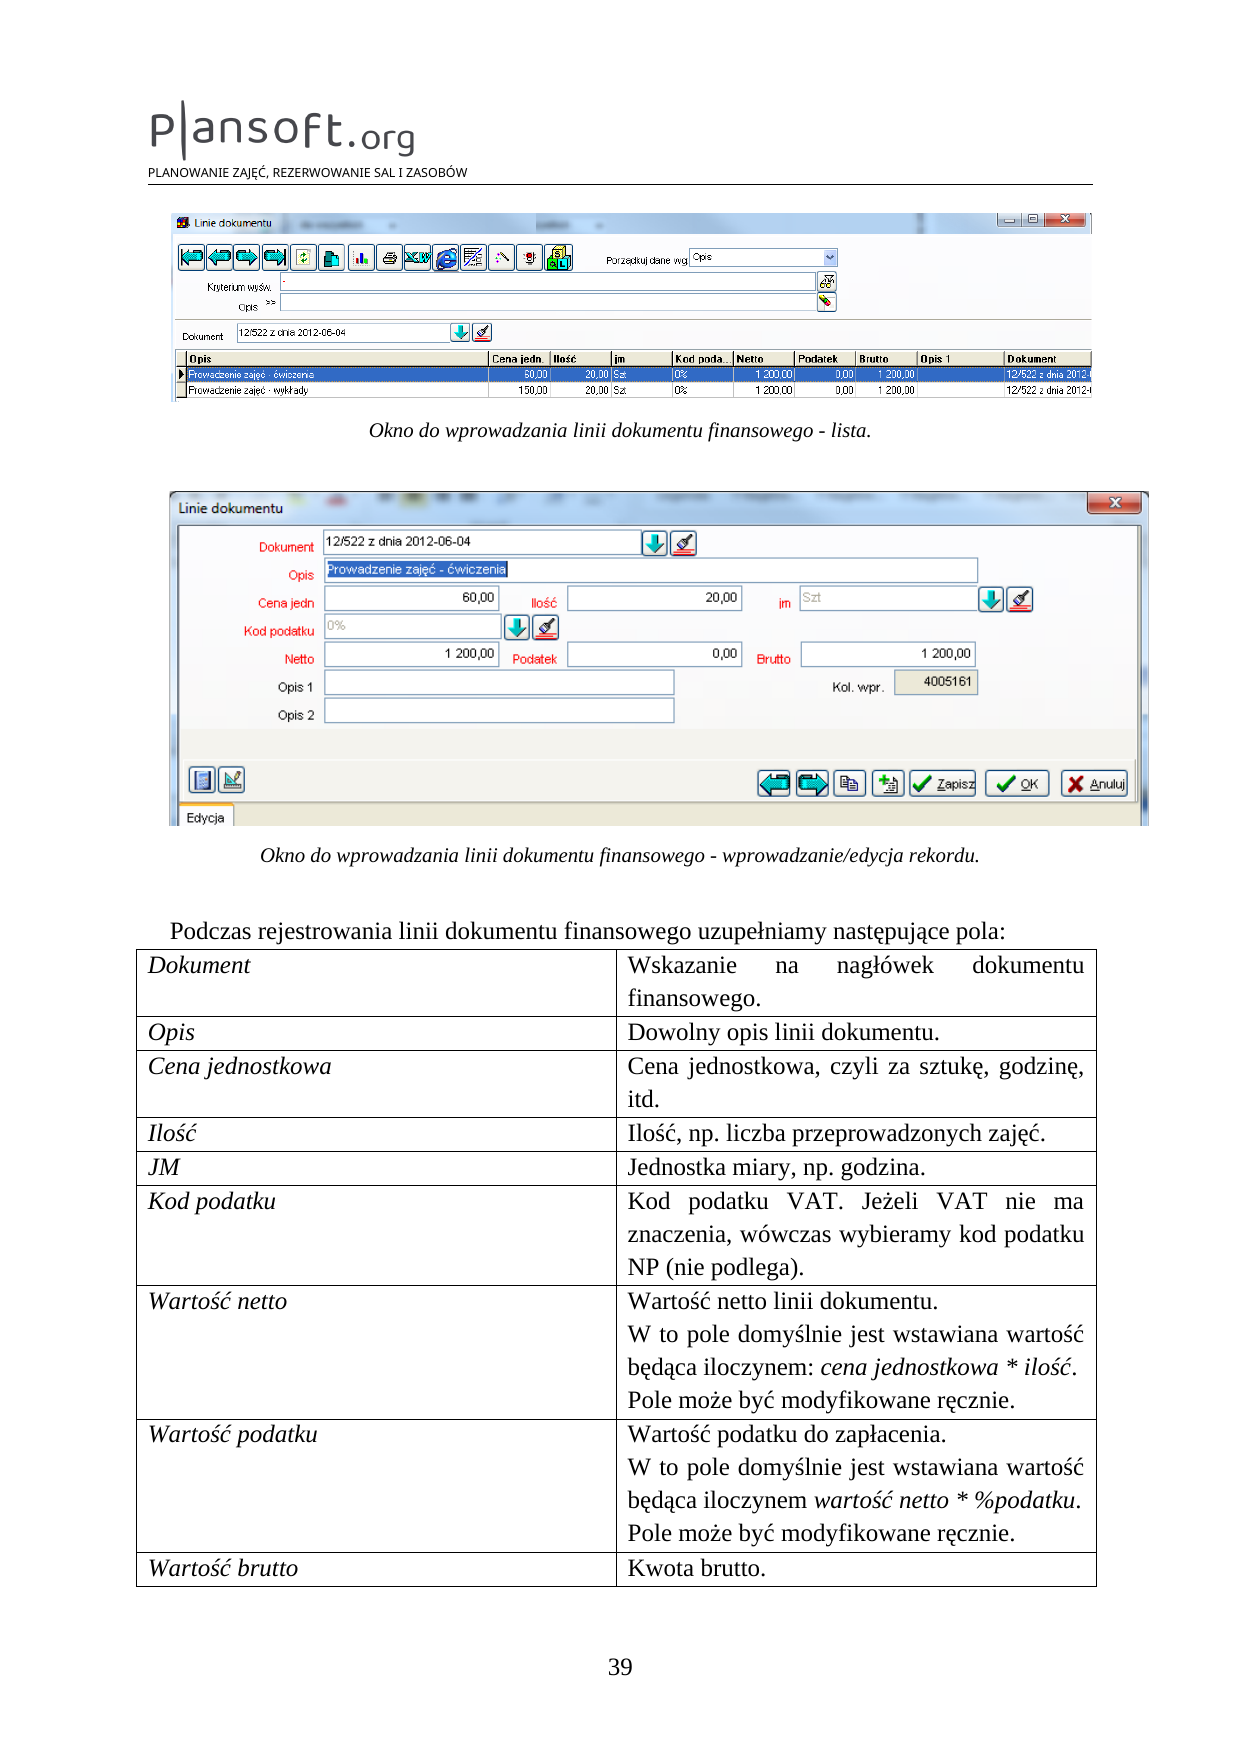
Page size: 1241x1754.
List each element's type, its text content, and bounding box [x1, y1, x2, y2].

table_cell Wartość podatku do zapłacenia. W to pole domyślnie jest wstawiana wartość będąca iloczynem wartość netto * %podatku. Pole może być modyfikowane ręcznie. [617, 1420, 1096, 1552]
table_header Dokument [137, 950, 616, 1016]
table_cell Cena jednostkowa, czyli za sztukę, godzinę, itd. [617, 1051, 1096, 1117]
table_cell Kod podatku VAT. Jeżeli VAT nie ma znaczenia, wówczas wybieramy kod podatku NP (nie podlega). [617, 1186, 1096, 1285]
table_cell Wartość netto [137, 1286, 616, 1418]
table_cell Cena jednostkowa [137, 1051, 616, 1117]
table_header Wskazanie na nagłówek dokumentu finansowego. [617, 950, 1096, 1016]
picture [170, 213, 1092, 402]
table_cell Opis [137, 1017, 616, 1050]
picture [147, 73, 418, 165]
table_cell Ilość, np. liczba przeprowadzonych zajęć. [617, 1118, 1096, 1151]
picture [169, 491, 1149, 826]
text Podczas rejestrowania linii dokumentu finansowego uzupełniamy następujące pola: [148, 916, 1093, 944]
table_cell Ilość [137, 1118, 616, 1151]
table_cell Wartość podatku [137, 1420, 616, 1552]
text Okno do wprowadzania linii dokumentu finansowego - wprowadzanie/edycja rekordu. [148, 843, 1093, 867]
table_cell Wartość brutto [137, 1553, 616, 1586]
table_cell JM [137, 1152, 616, 1185]
table_cell Dowolny opis linii dokumentu. [617, 1017, 1096, 1050]
table_cell Jednostka miary, np. godzina. [617, 1152, 1096, 1185]
table_cell Wartość netto linii dokumentu. W to pole domyślnie jest wstawiana wartość będąca iloczynem: cena jednostkowa * ilość. Pole może być modyfikowane ręcznie. [617, 1286, 1096, 1418]
table_cell Kod podatku [137, 1186, 616, 1285]
text Okno do wprowadzania linii dokumentu finansowego - lista. [148, 418, 1093, 442]
